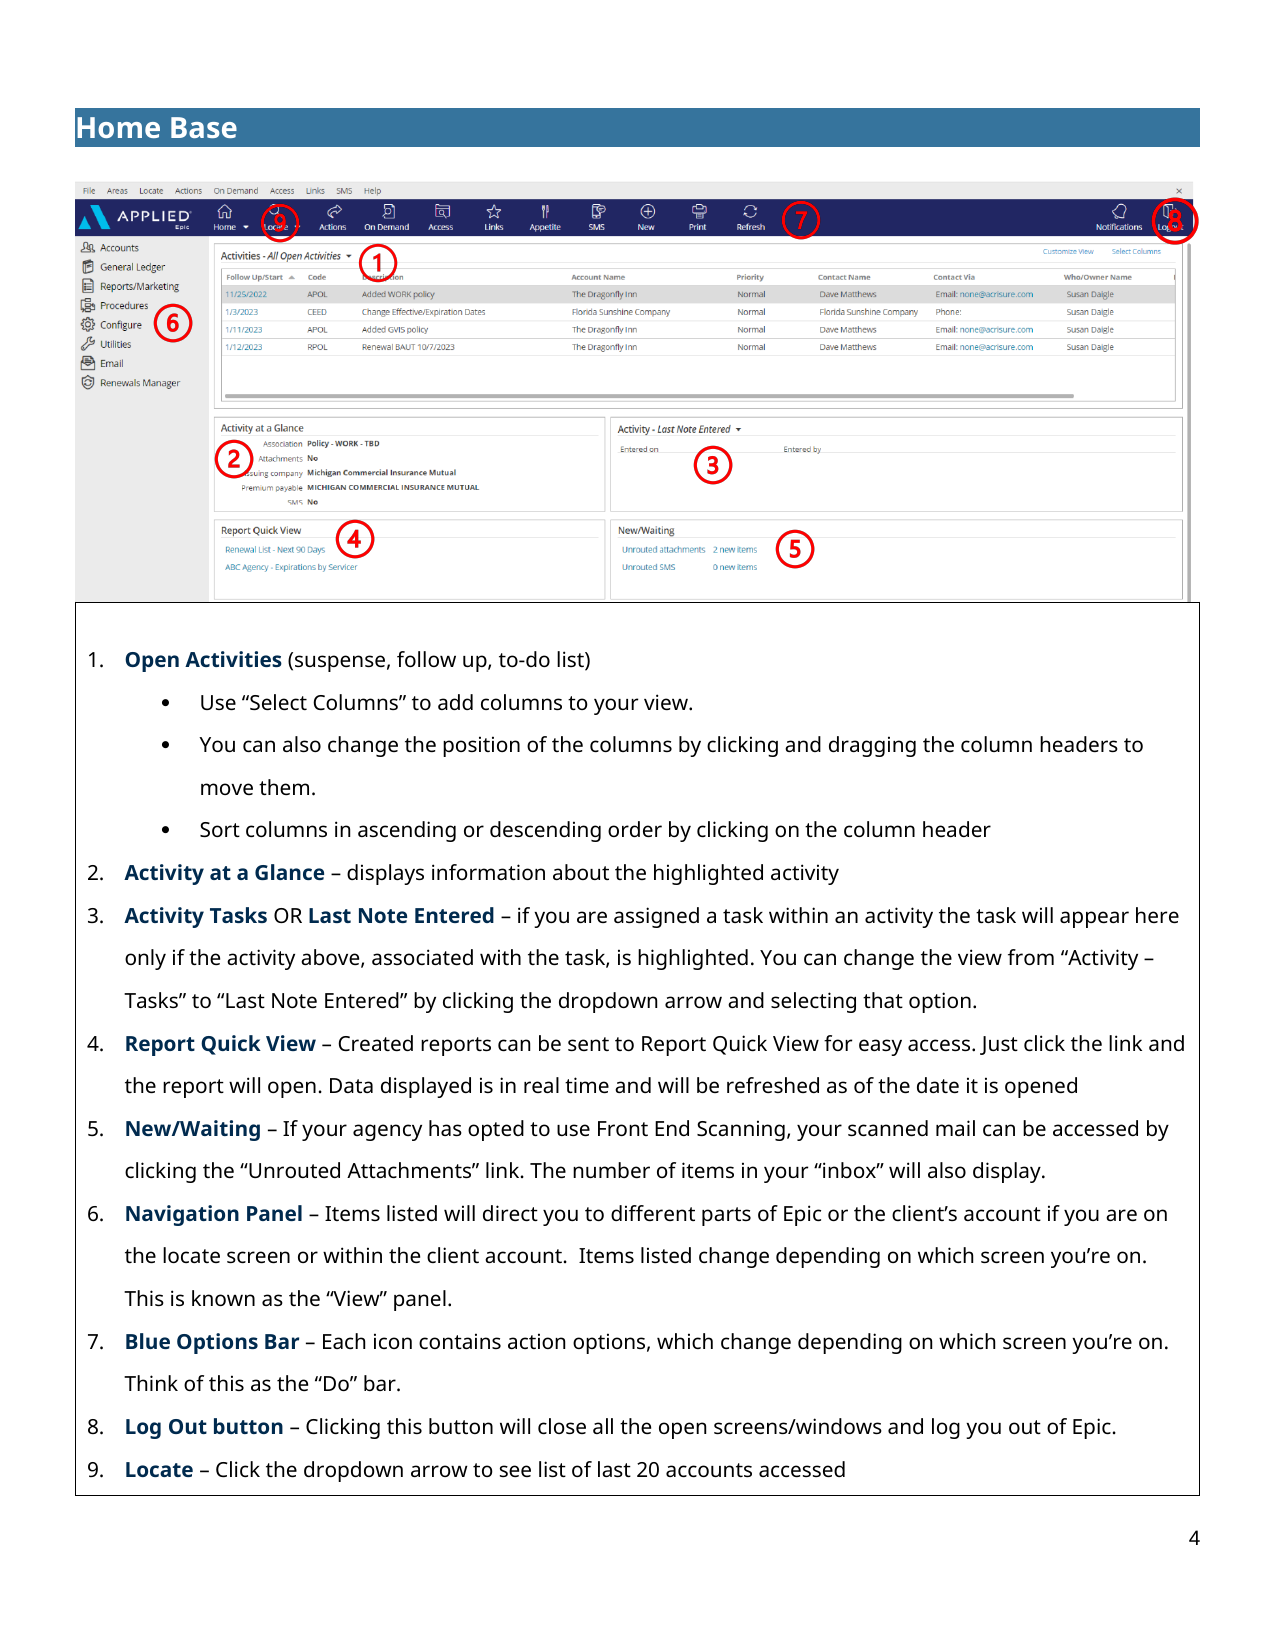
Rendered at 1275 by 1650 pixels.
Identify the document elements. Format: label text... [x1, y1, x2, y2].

picture [75, 181, 1203, 602]
subtitle Home Base [75, 108, 1200, 147]
table_header Open Activities (suspense, follow up, to-do list) Use “Select Columns” to add columns to your view. You can also change the position of the columns by clicking and dragging the column headers to move them. Sort columns in ascending or descending order by clicking on the column header Activity at a Glance – displays information about the highlighted activity Activity Tasks OR Last Note Entered – if you are assigned a task within an activity the task will appear here only if the activity above, associated with the task, is highlighted. You can change the view from “Activity – Tasks” to “Last Note Entered” by clicking the dropdown arrow and selecting that option. Report Quick View – Created reports can be sent to Report Quick View for easy access. Just click the link and the report will open. Data displayed is in real time and will be refreshed as of the date it is opened New/Waiting – If your agency has opted to use Front End Scanning, your scanned mail can be accessed by clicking the “Unrouted Attachments” link. The number of items in your “inbox” will also display. Navigation Panel – Items listed will direct you to different parts of Epic or the client’s account if you are on the locate screen or within the client account. Items listed change depending on which screen you’re on. This is known as the “View” panel. Blue Options Bar – Each icon contains action options, which change depending on which screen you’re on. Think of this as the “Do” bar. Log Out button – Clicking this button will close all the open screens/windows and log you out of Epic. Locate – Click the dropdown arrow to see list of last 20 accounts accessed [76, 603, 1199, 1495]
